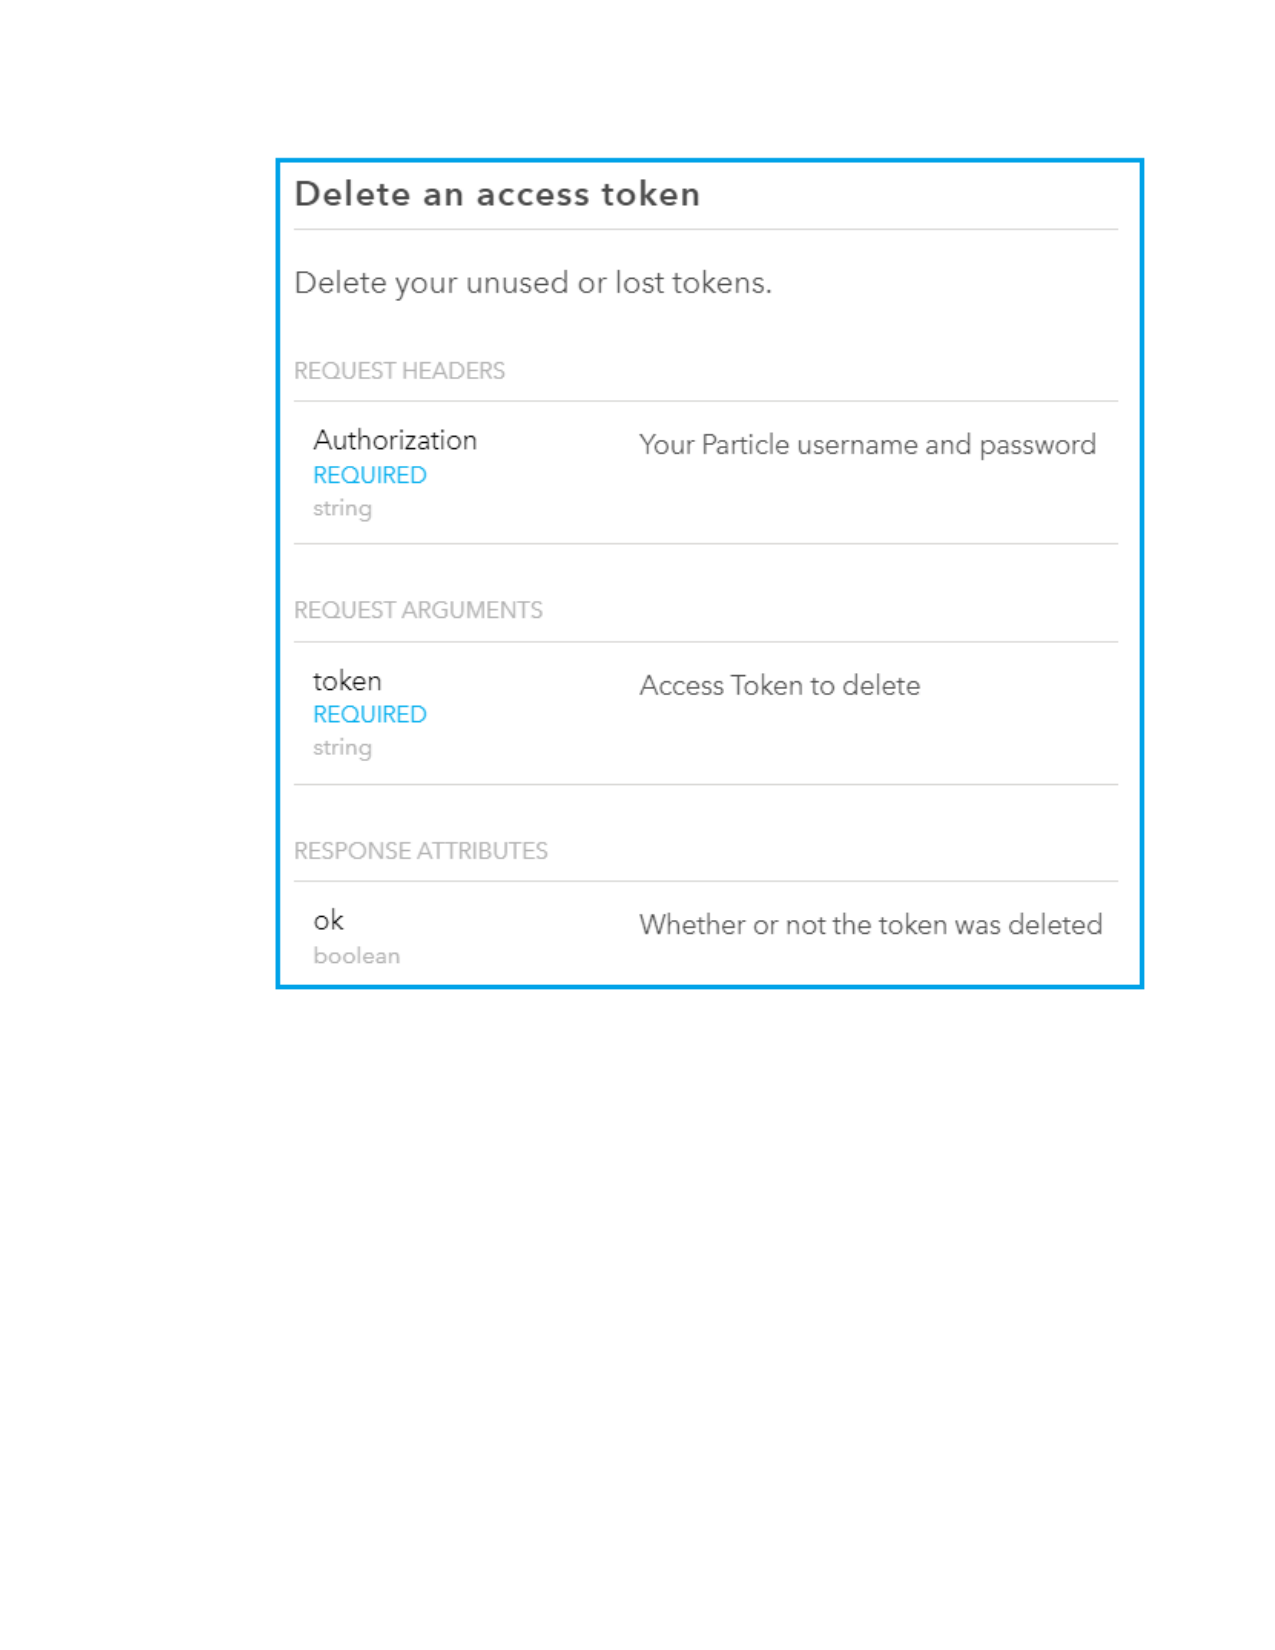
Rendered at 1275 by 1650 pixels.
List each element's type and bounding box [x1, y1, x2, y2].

picture [262, 150, 1163, 1008]
